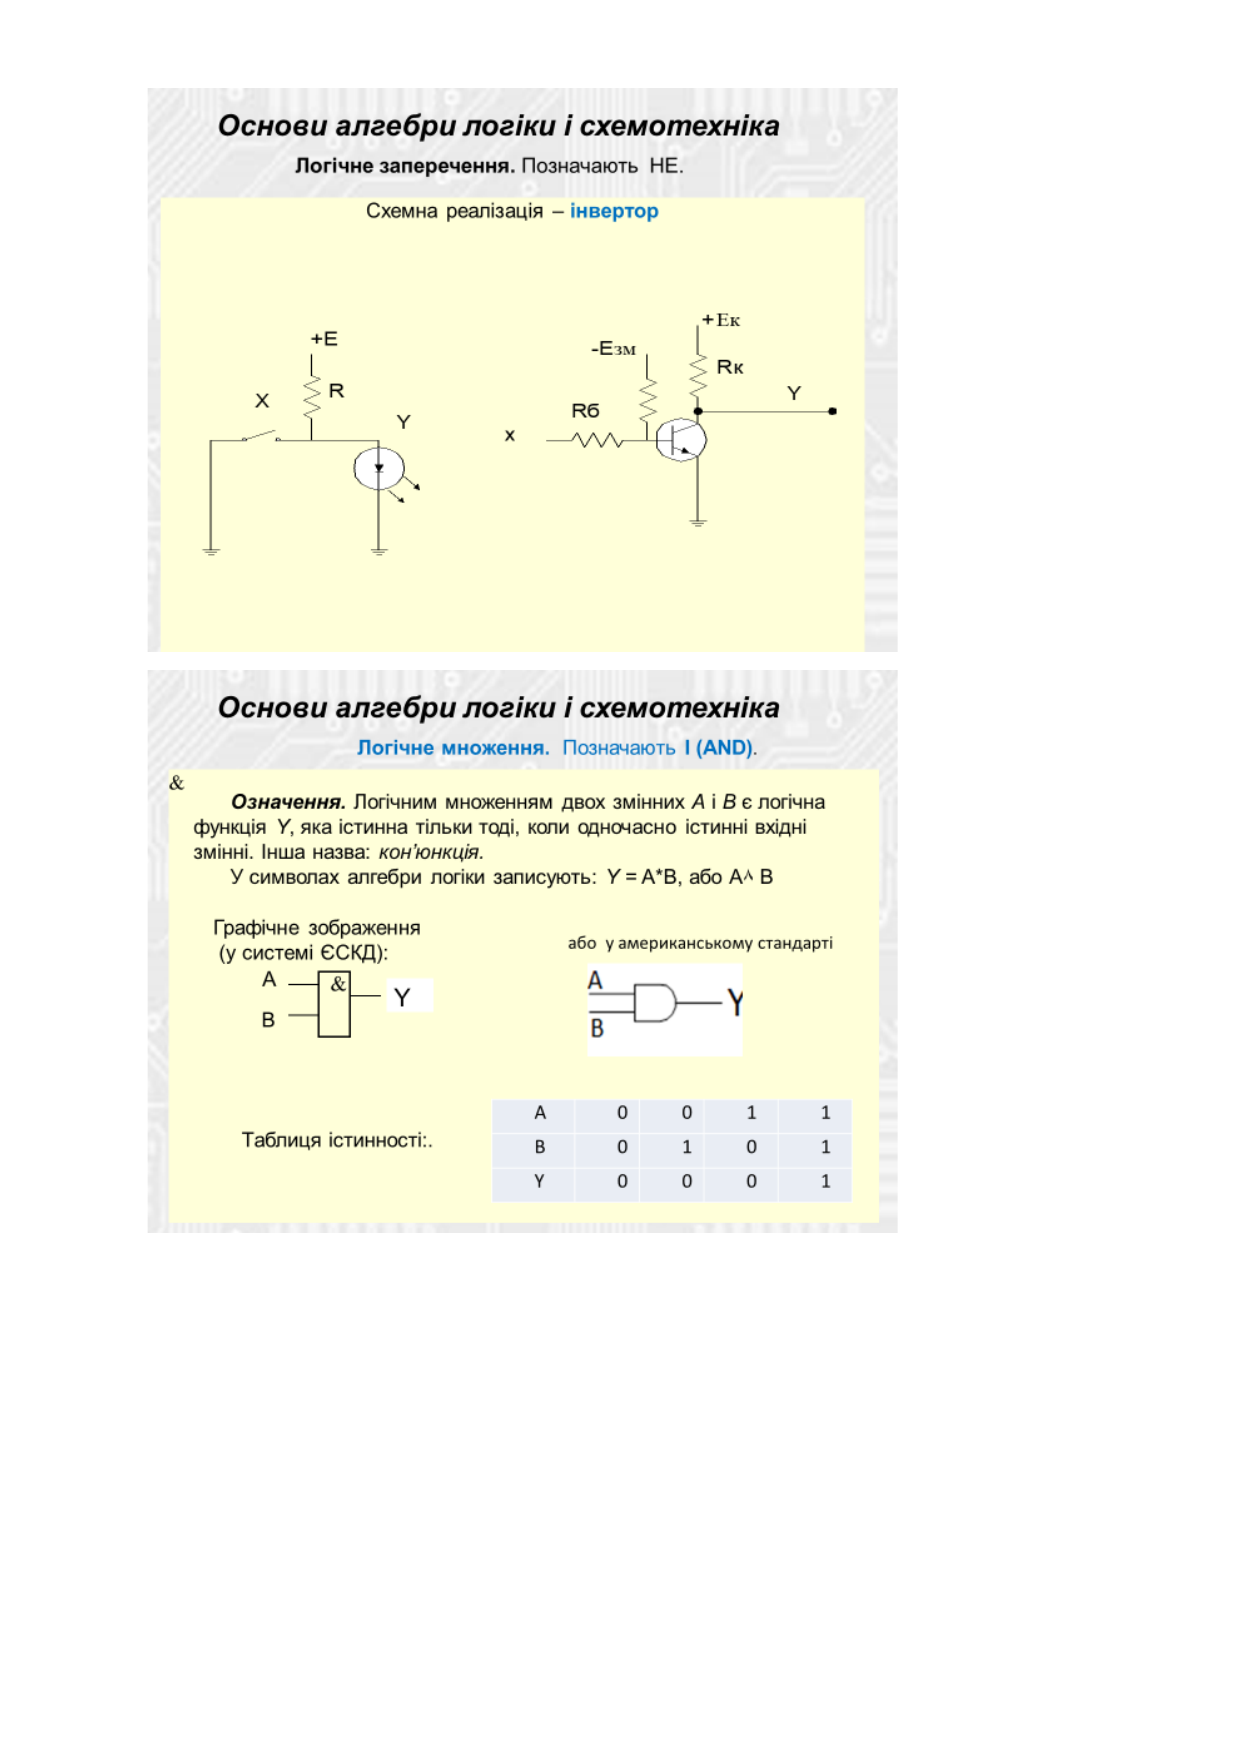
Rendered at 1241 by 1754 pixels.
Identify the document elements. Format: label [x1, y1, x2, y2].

picture [147, 670, 898, 1233]
picture [147, 88, 898, 652]
